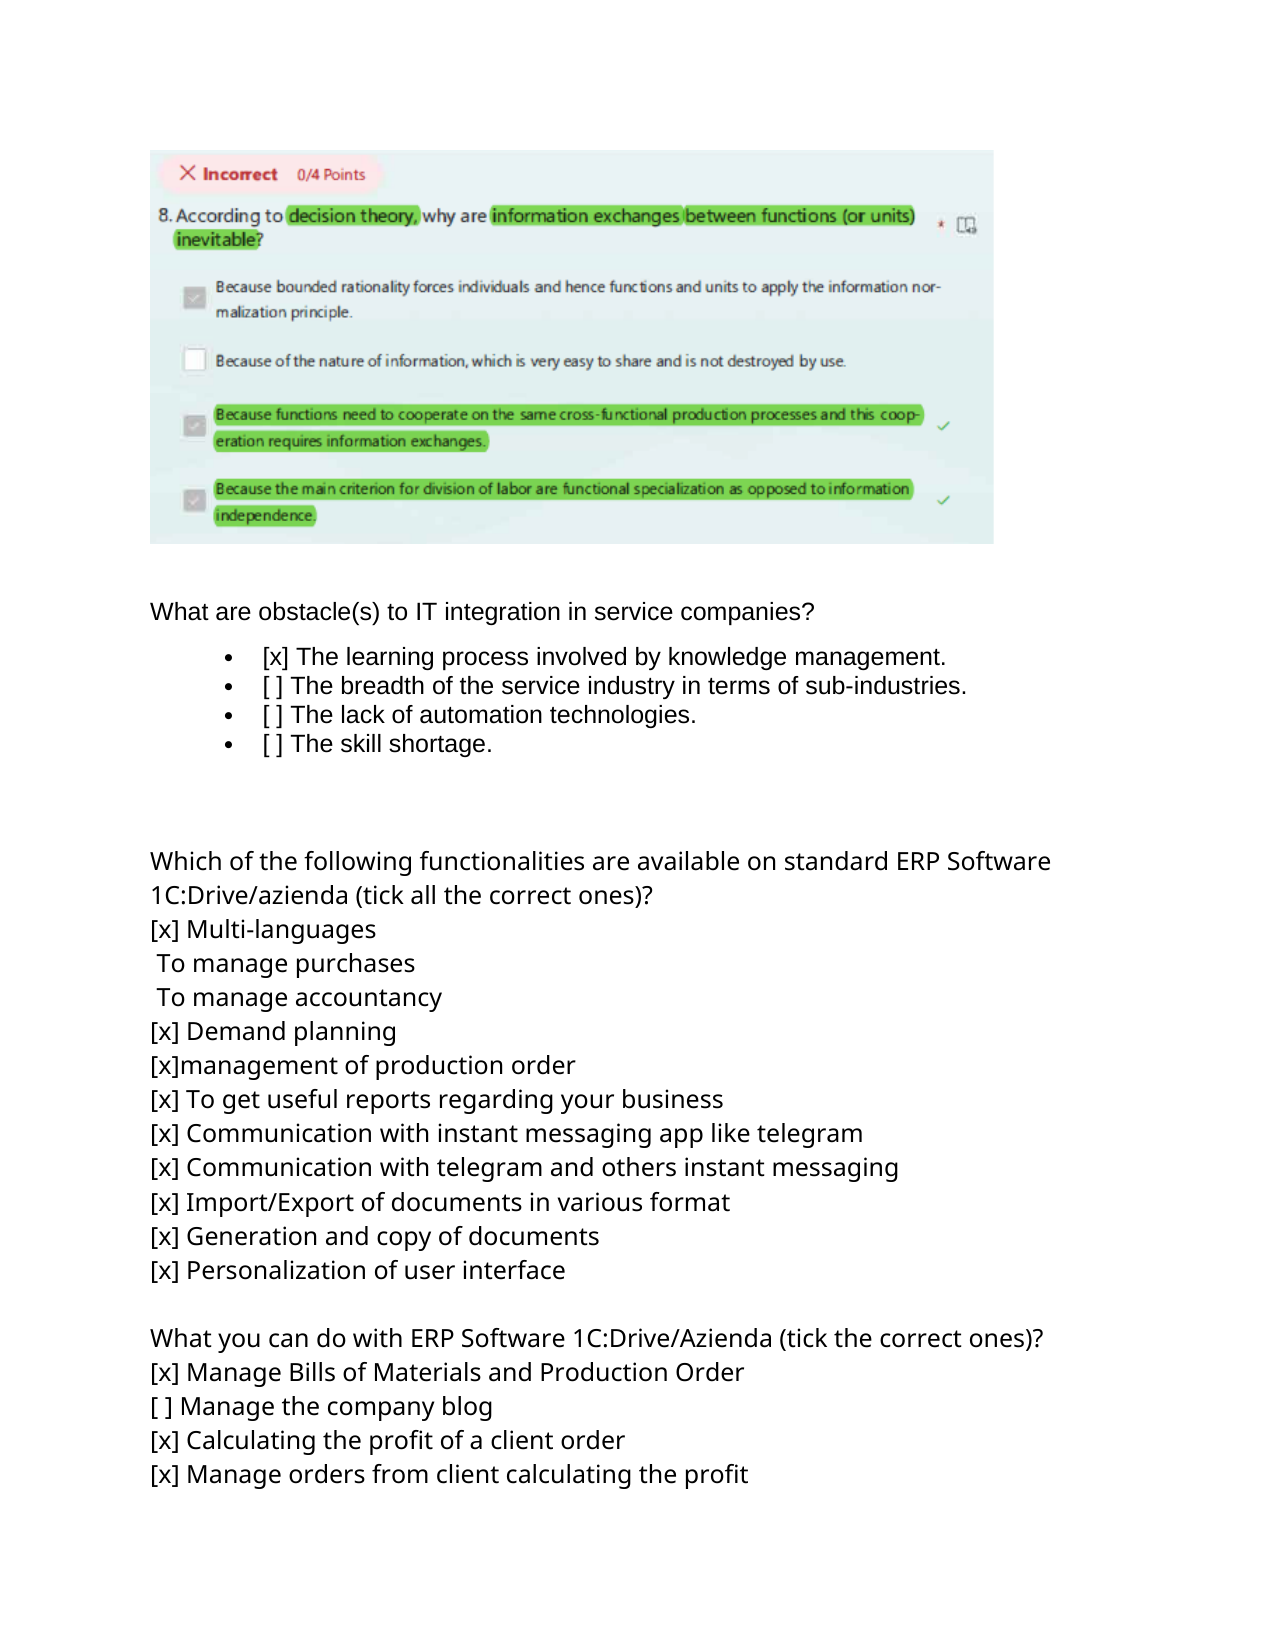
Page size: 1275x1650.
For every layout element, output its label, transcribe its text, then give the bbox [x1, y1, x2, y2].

text [x] Demand planning [150, 1014, 1125, 1048]
text To manage accountancy [150, 980, 1125, 1014]
text What you can do with ERP Software 1C:Drive/Azienda (tick the correct ones)? [150, 1320, 1125, 1354]
text [x] Generation and copy of documents [150, 1218, 1125, 1252]
text [x] Manage Bills of Materials and Production Order [150, 1354, 1125, 1388]
text [x]management of production order [150, 1048, 1125, 1082]
list [ ] The skill shortage. [225, 728, 1125, 757]
picture [150, 150, 994, 544]
text To manage purchases [150, 946, 1125, 980]
list [x] The learning process involved by knowledge management. [225, 642, 1125, 671]
text [x] To get useful reports regarding your business [150, 1082, 1125, 1116]
list [ ] The lack of automation technologies. [225, 700, 1125, 728]
text [x] Calculating the profit of a client order [150, 1423, 1125, 1457]
text [x] Communication with instant messaging app like telegram [150, 1116, 1125, 1150]
text What are obstacle(s) to IT integration in service companies? [150, 597, 1125, 626]
text [x] Manage orders from client calculating the profit [150, 1457, 1125, 1491]
text [x] Import/Export of documents in various format [150, 1184, 1125, 1218]
text [ ] Manage the company blog [150, 1388, 1125, 1423]
text [x] Communication with telegram and others instant messaging [150, 1150, 1125, 1184]
list [ ] The breadth of the service industry in terms of sub-industries. [225, 671, 1125, 700]
text Which of the following functionalities are available on standard ERP Software 1C:Drive/azienda (tick all the correct ones)? [150, 843, 1125, 912]
text [x] Personalization of user interface [150, 1252, 1125, 1286]
text [x] Multi-languages [150, 912, 1125, 946]
